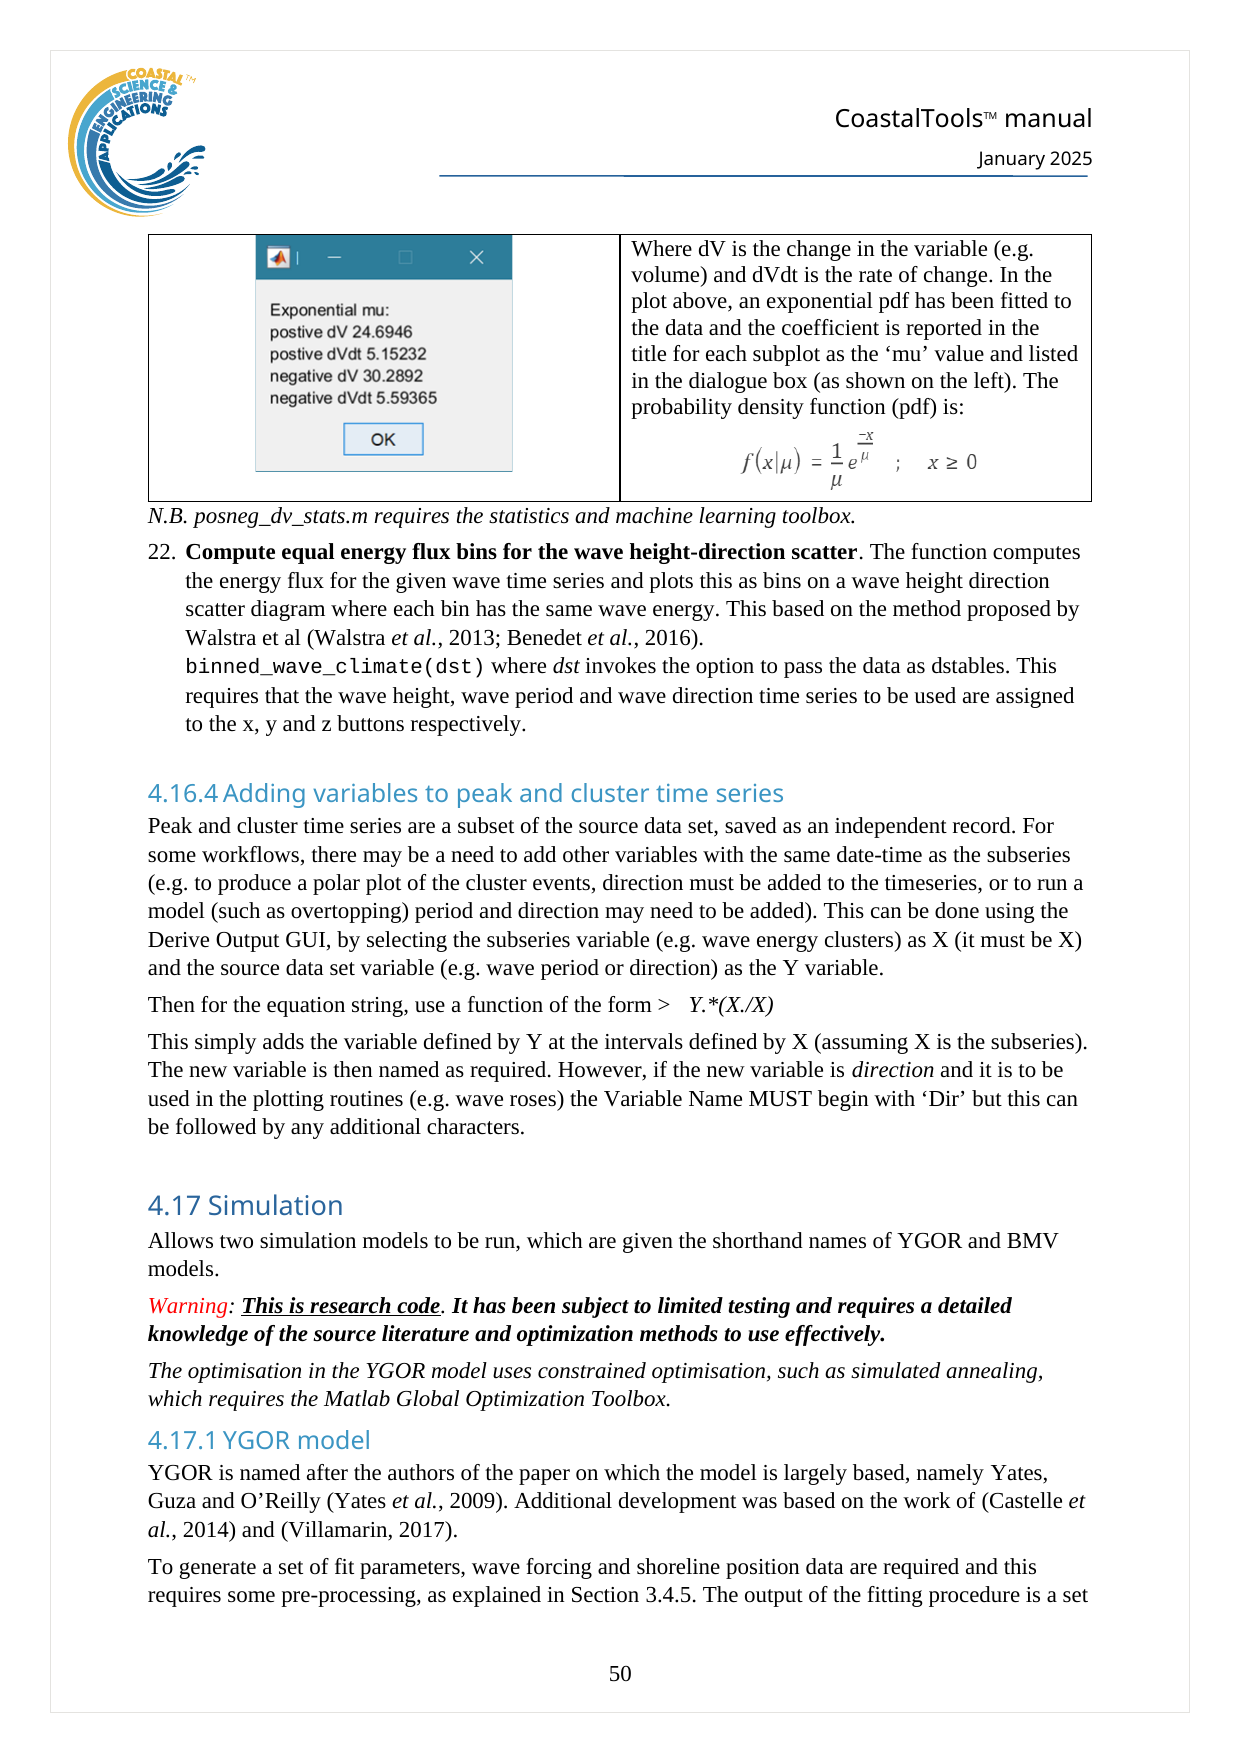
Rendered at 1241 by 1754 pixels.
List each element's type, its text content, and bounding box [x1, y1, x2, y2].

subtitle Simulation [148, 1187, 1093, 1224]
text N.B. posneg_dv_stats.m requires the statistics and machine learning toolbox. [148, 502, 1093, 528]
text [148, 1553, 1093, 1607]
text This simply adds the variable defined by Y at the intervals defined by X (assuming X is the subseries). The new variable is then named as required. However, if the new variable is direction and it is to be used in the plotting routines (e.g. wave roses) the Variable Name MUST begin with ‘Dir’ but this can be followed by any additional characters. [148, 1028, 1093, 1140]
table_cell [149, 235, 619, 501]
picture [255, 235, 513, 472]
text Allows two simulation models to be run, which are given the shorthand names of YGOR and BMV models. [148, 1227, 1093, 1281]
picture [731, 427, 980, 493]
text The optimisation in the YGOR model uses constrained optimisation, such as simulated annealing, which requires the Matlab Global Optimization Toolbox. The profile fitting in the BMV model uses the constrained curve fitting function, lsqcurvefit, also from the Matlab Global Optimization Toolbox. If this is not installed the Simulation UI is not accessible. [148, 1357, 1093, 1412]
table_cell Where dV is the change in the variable (e.g. volume) and dVdt is the rate of change. In the plot above, an exponential pdf has been fitted to the data and the coefficient is reported in the title for each subplot as the ‘mu’ value and listed in the dialogue box (as shown on the left). The probability density function (pdf) is: [621, 235, 1091, 501]
text YGOR is named after the authors of the paper on which the model is largely based, namely Yates, Guza and O’Reilly (Yates et al., 2009). Additional development was based on the work of (Castelle et al., 2014) and (Villamarin, 2017). [148, 1459, 1093, 1542]
list binned_wave_climate(dst) where dst invokes the option to pass the data as dstables. This requires that the wave height, wave period and wave direction time series to be used are assigned to the x, y and z buttons respectively. [185, 652, 1093, 737]
list Compute equal energy flux bins for the wave height-direction scatter. The function computes the energy flux for the given wave time series and plots this as bins on a wave height direction scatter diagram where each bin has the same wave energy. This based on the method proposed by Walstra et al (Walstra et al., 2013; Benedet et al., 2016). [148, 538, 1093, 650]
text Then for the equation string, use a function of the form > Y.*(X./X) [148, 991, 1093, 1018]
text Warning: This is research code. It has been subject to limited testing and requires a detailed knowledge of the source literature and optimization methods to use effectively. [148, 1292, 1093, 1347]
text Peak and cluster time series are a subset of the source data set, saved as an independent record. For some workflows, there may be a need to add other variables with the same date-time as the subseries (e.g. to produce a polar plot of the cluster events, direction must be added to the timeseries, or to run a model (such as overtopping) period and direction may need to be added). This can be done using the Derive Output GUI, by selecting the subseries variable (e.g. wave energy clusters) as X (it must be X) and the source data set variable (e.g. wave period or direction) as the Y variable. [148, 812, 1093, 981]
subtitle YGOR model [148, 1422, 1093, 1456]
subtitle Adding variables to peak and cluster time series [148, 776, 1093, 809]
